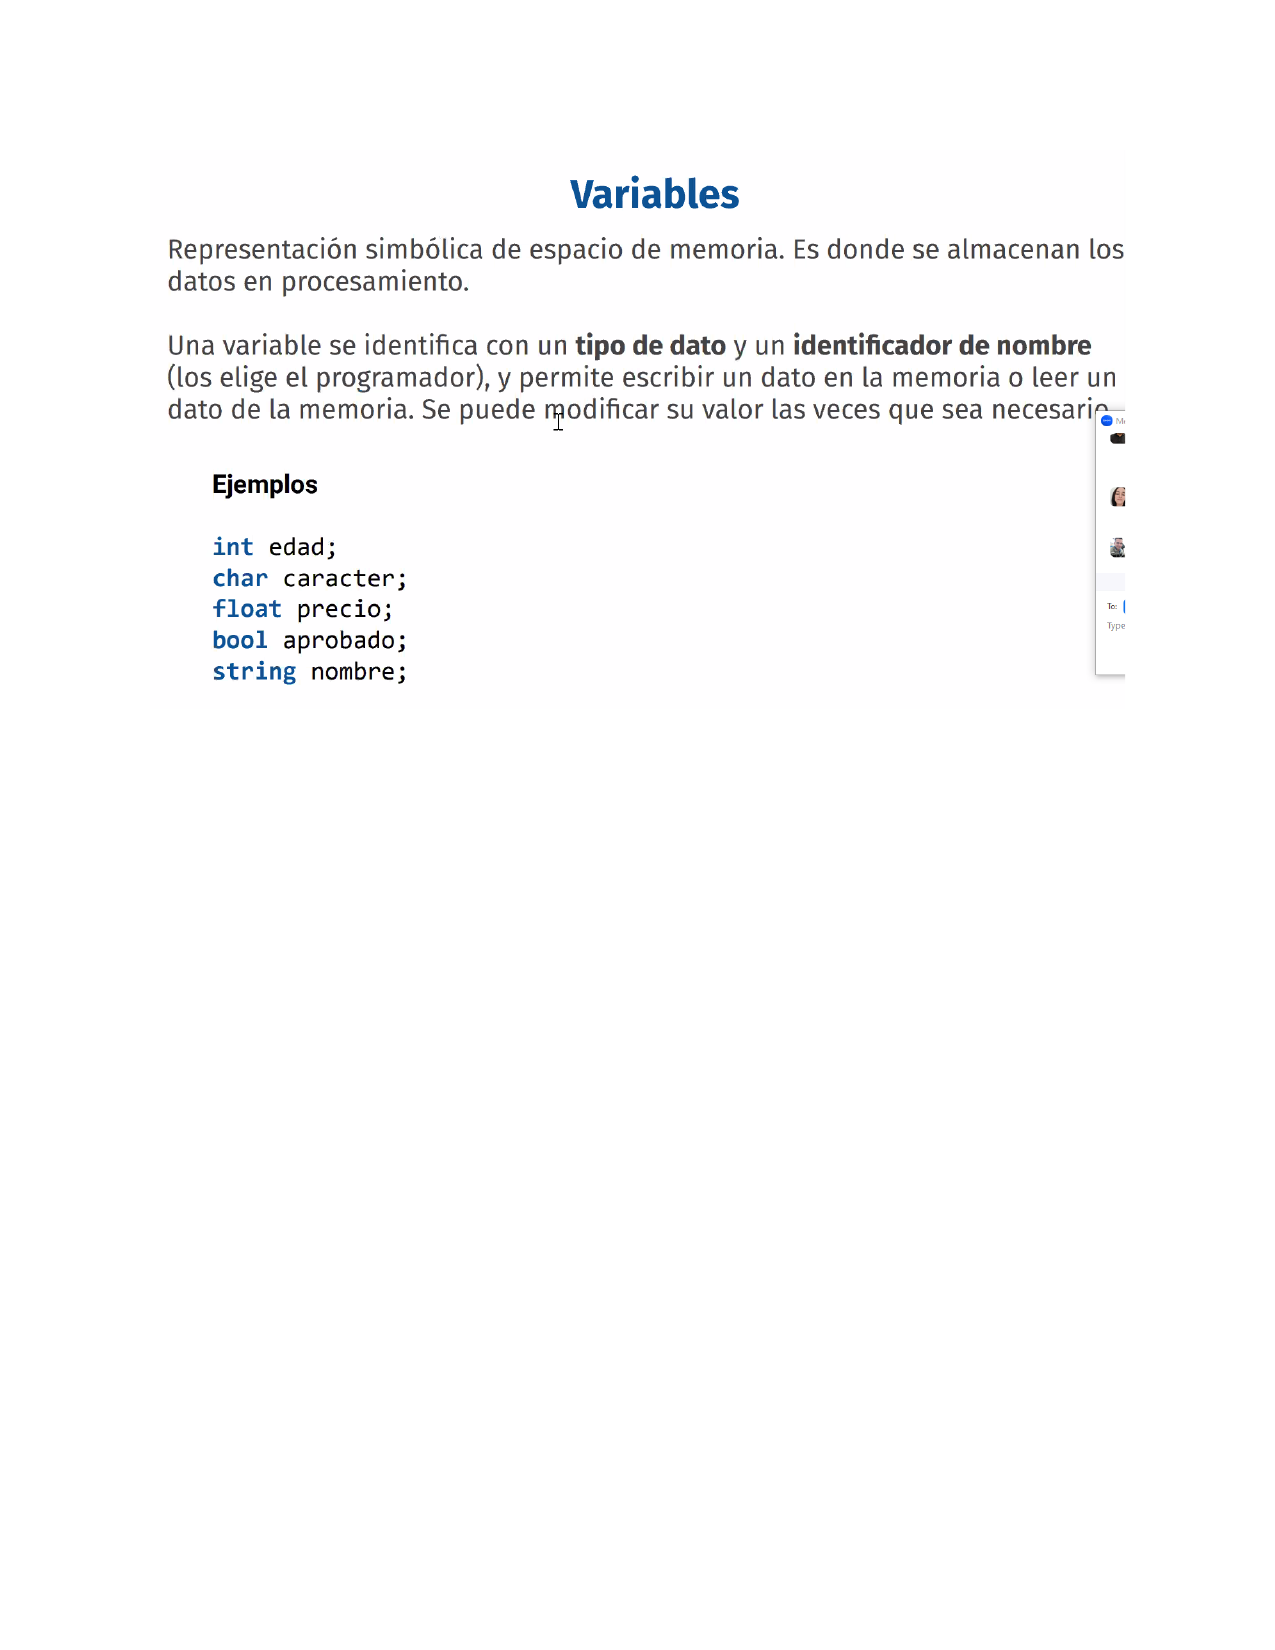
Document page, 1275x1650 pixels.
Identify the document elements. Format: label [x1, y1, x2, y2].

picture [150, 150, 1125, 709]
